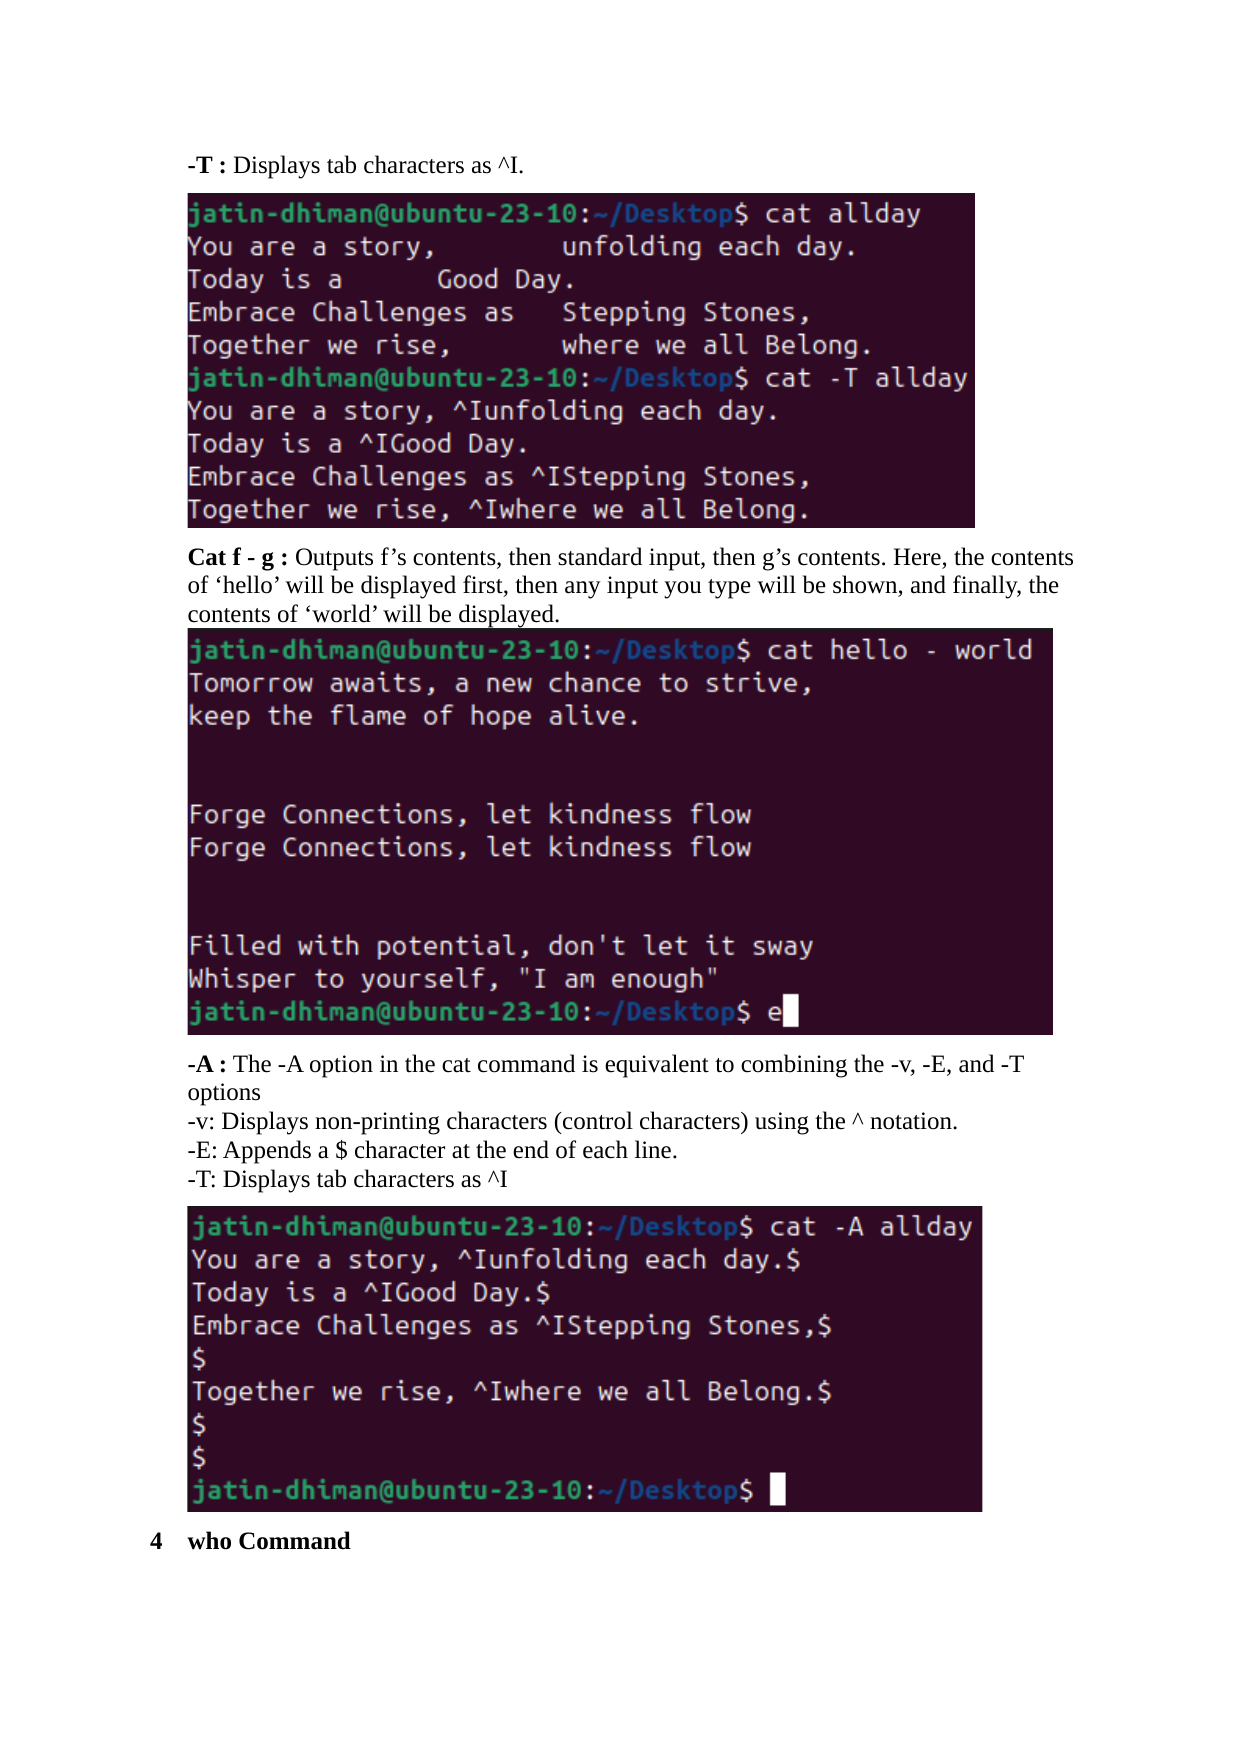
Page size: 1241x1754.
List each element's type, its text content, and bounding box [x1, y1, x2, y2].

list -A : The -A option in the cat command is equivalent to combining the -v, -E, and -T options [150, 1049, 1090, 1106]
list Cat f - g : Outputs f’s contents, then standard input, then g’s contents. Here, the contents of ‘hello’ will be displayed first, then any input you type will be shown, and finally, the contents of ‘world’ will be displayed. [150, 542, 1090, 628]
list -v: Displays non-printing characters (control characters) using the ^ notation. [187, 1106, 1090, 1135]
picture [187, 1206, 983, 1512]
picture [187, 193, 975, 528]
list -E: Appends a $ character at the end of each line. [187, 1135, 1090, 1164]
list who Command [150, 1526, 1090, 1555]
picture [187, 628, 1053, 1035]
list -T: Displays tab characters as ^I [187, 1164, 1090, 1192]
